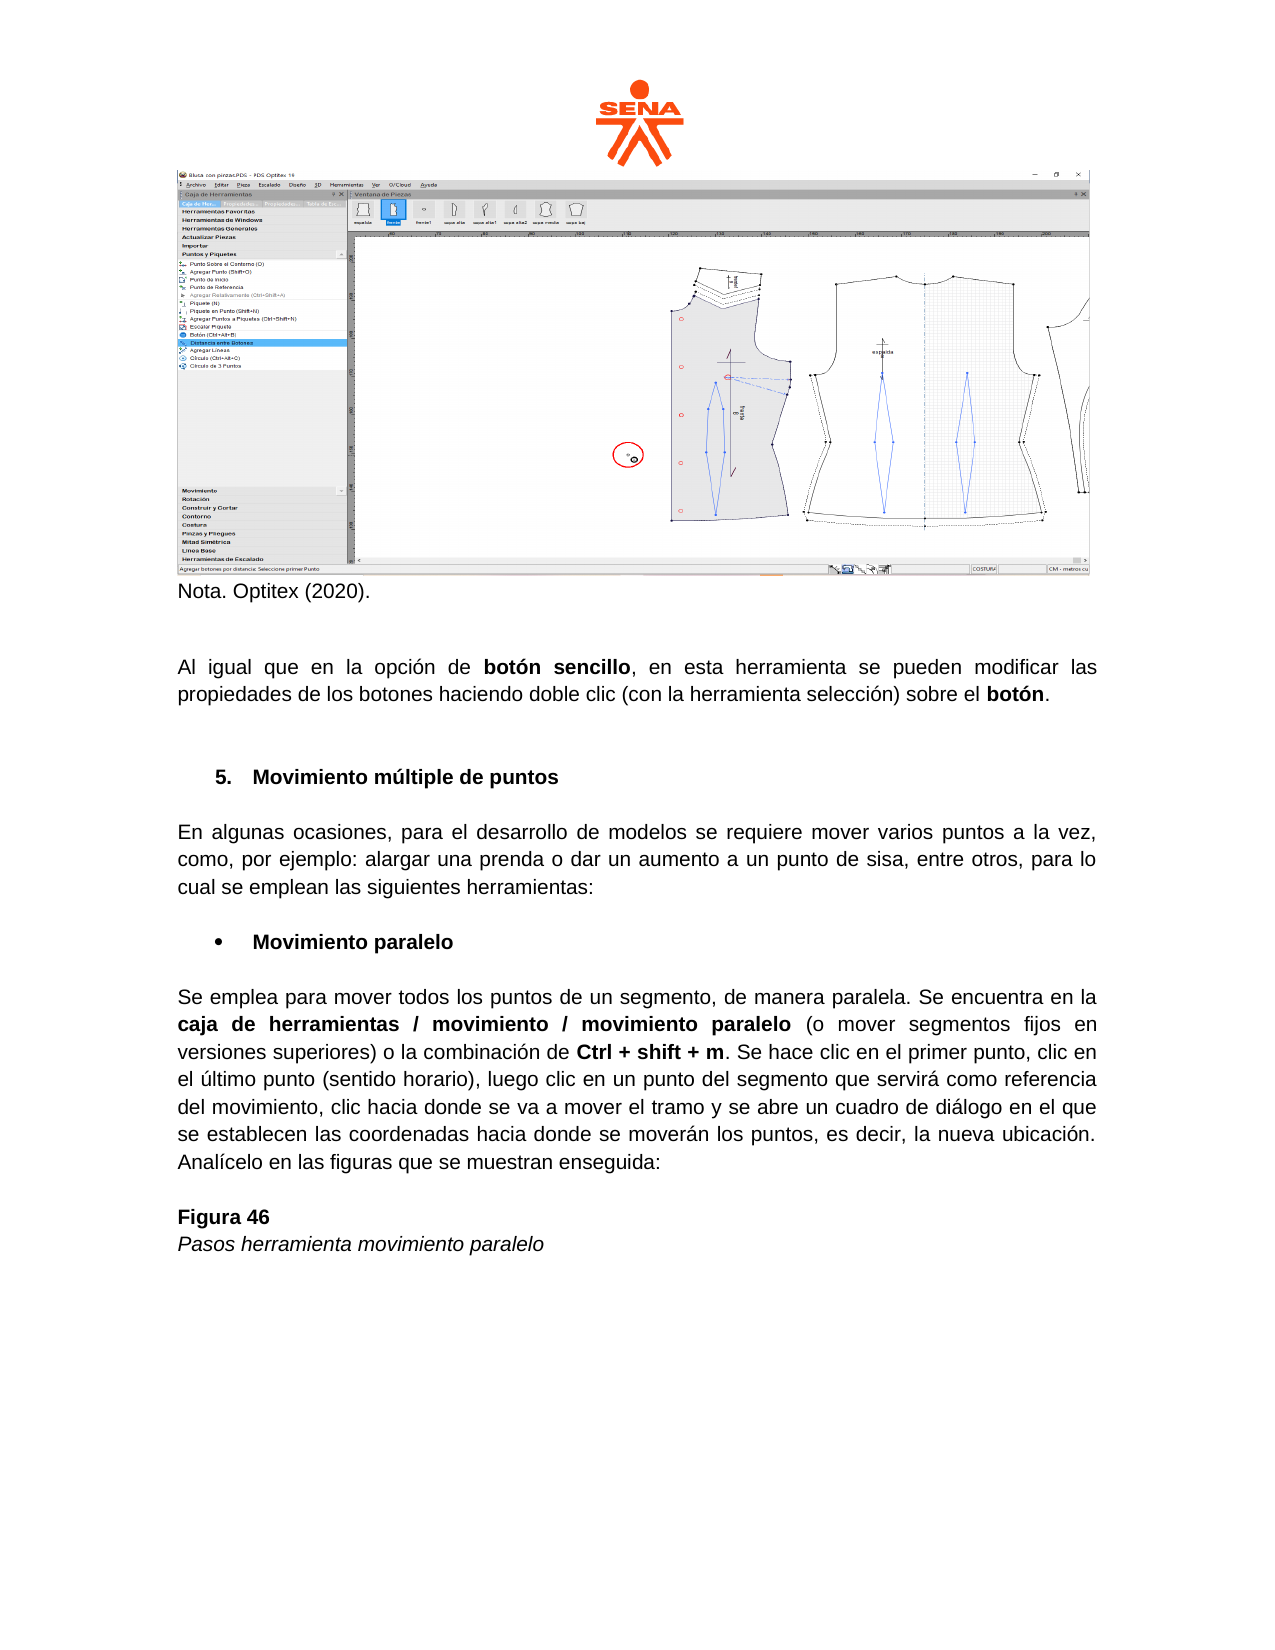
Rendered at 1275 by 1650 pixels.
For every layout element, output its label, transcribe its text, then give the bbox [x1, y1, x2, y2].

list Movimiento paralelo [215, 930, 1098, 954]
text Al igual que en la opción de botón sencillo, en esta herramienta se pueden modificar las propiedades de los botones haciendo doble clic (con la herramienta selección) sobre el botón. [177, 655, 1098, 706]
list Movimiento múltiple de puntos [215, 765, 1098, 789]
picture [177, 76, 1090, 576]
text Pasos herramienta movimiento paralelo [177, 1232, 1098, 1256]
text Figura 46 [177, 1205, 1098, 1229]
text Se emplea para mover todos los puntos de un segmento, de manera paralela. Se encuentra en la caja de herramientas / movimiento / movimiento paralelo (o mover segmentos fijos en versiones superiores) o la combinación de Ctrl + shift + m. Se hace clic en el primer punto, clic en el último punto (sentido horario), luego clic en un punto del segmento que servirá como referencia del movimiento, clic hacia donde se va a mover el tramo y se abre un cuadro de diálogo en el que se establecen las coordenadas hacia donde se moverán los puntos, es decir, la nueva ubicación. Analícelo en las figuras que se muestran enseguida: [177, 985, 1098, 1174]
text Nota. Optitex (2020). [177, 579, 1098, 603]
text En algunas ocasiones, para el desarrollo de modelos se requiere mover varios puntos a la vez, como, por ejemplo: alargar una prenda o dar un aumento a un punto de sisa, entre otros, para lo cual se emplean las siguientes herramientas: [177, 820, 1098, 899]
